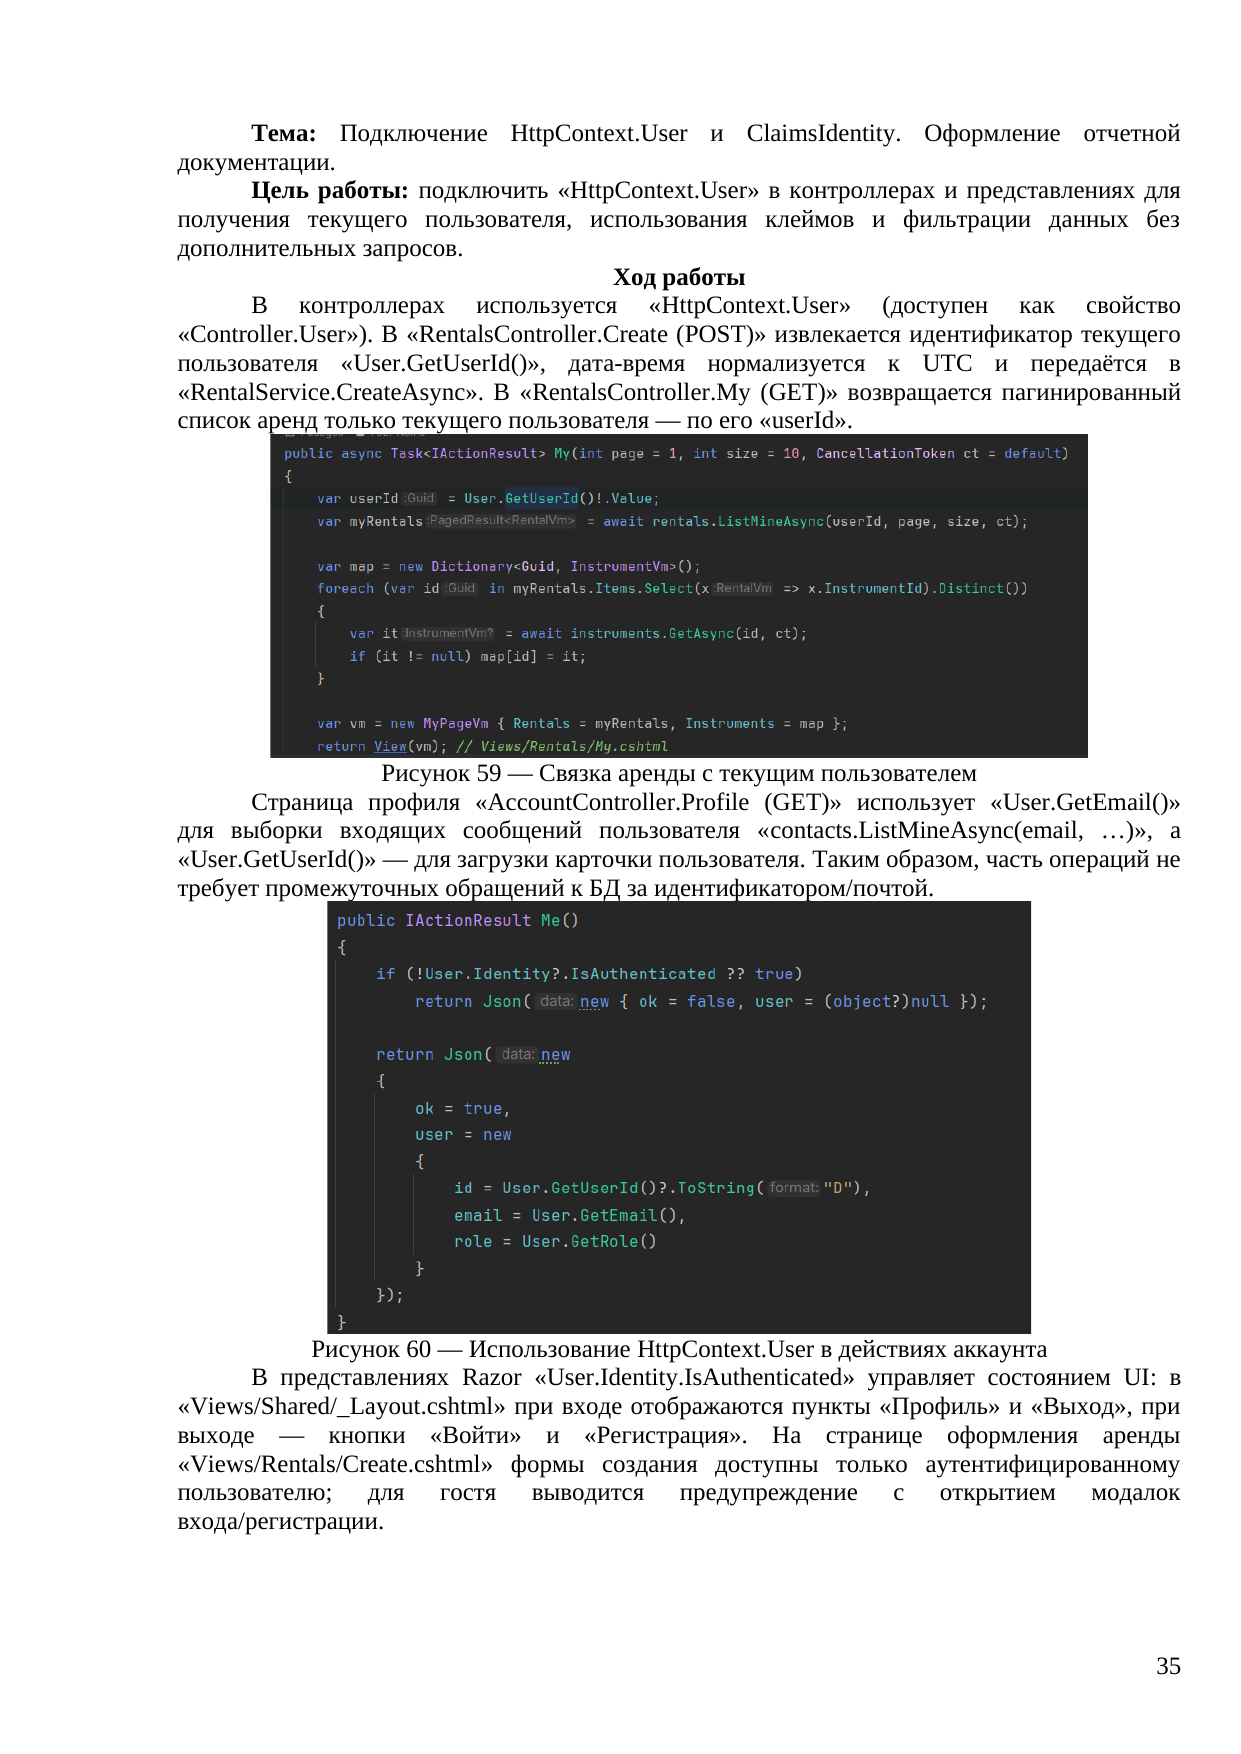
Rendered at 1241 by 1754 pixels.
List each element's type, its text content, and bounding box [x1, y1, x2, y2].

text Цель работы: подключить «HttpContext.User» в контроллерах и представлениях для получения текущего пользователя, использования клеймов и фильтрации данных без дополнительных запросов. [177, 176, 1181, 262]
text Страница профиля «AccountController.Profile (GET)» использует «User.GetEmail()» для выборки входящих сообщений пользователя «contacts.ListMineAsync(email, …)», а «User.GetUserId()» — для загрузки карточки пользователя. Таким образом, часть операций не требует промежуточных обращений к БД за идентификатором/почтой. [177, 787, 1181, 902]
text Рисунок 59 — Связка аренды с текущим пользователем [177, 758, 1181, 787]
text В контроллерах используется «HttpContext.User» (доступен как свойство «Controller.User»). В «RentalsController.Create (POST)» извлекается идентификатор текущего пользователя «User.GetUserId()», дата-время нормализуется к UTC и передаётся в «RentalService.CreateAsync». В «RentalsController.My (GET)» возвращается пагинированный список аренд только текущего пользователя — по его «userId». [177, 291, 1181, 434]
text Ход работы [177, 262, 1181, 291]
picture [327, 901, 1032, 1334]
text Тема: Подключение HttpContext.User и ClaimsIdentity. Оформление отчетной документации. [177, 118, 1181, 176]
text В представлениях Razor «User.Identity.IsAuthenticated» управляет состоянием UI: в «Views/Shared/_Layout.cshtml» при входе отображаются пункты «Профиль» и «Выход», при выходе — кнопки «Войти» и «Регистрация». На странице оформления аренды «Views/Rentals/Create.cshtml» формы создания доступны только аутентифицированному пользователю; для гостя выводится предупреждение с открытием модалок входа/регистрации. [177, 1362, 1181, 1535]
picture [270, 434, 1088, 758]
